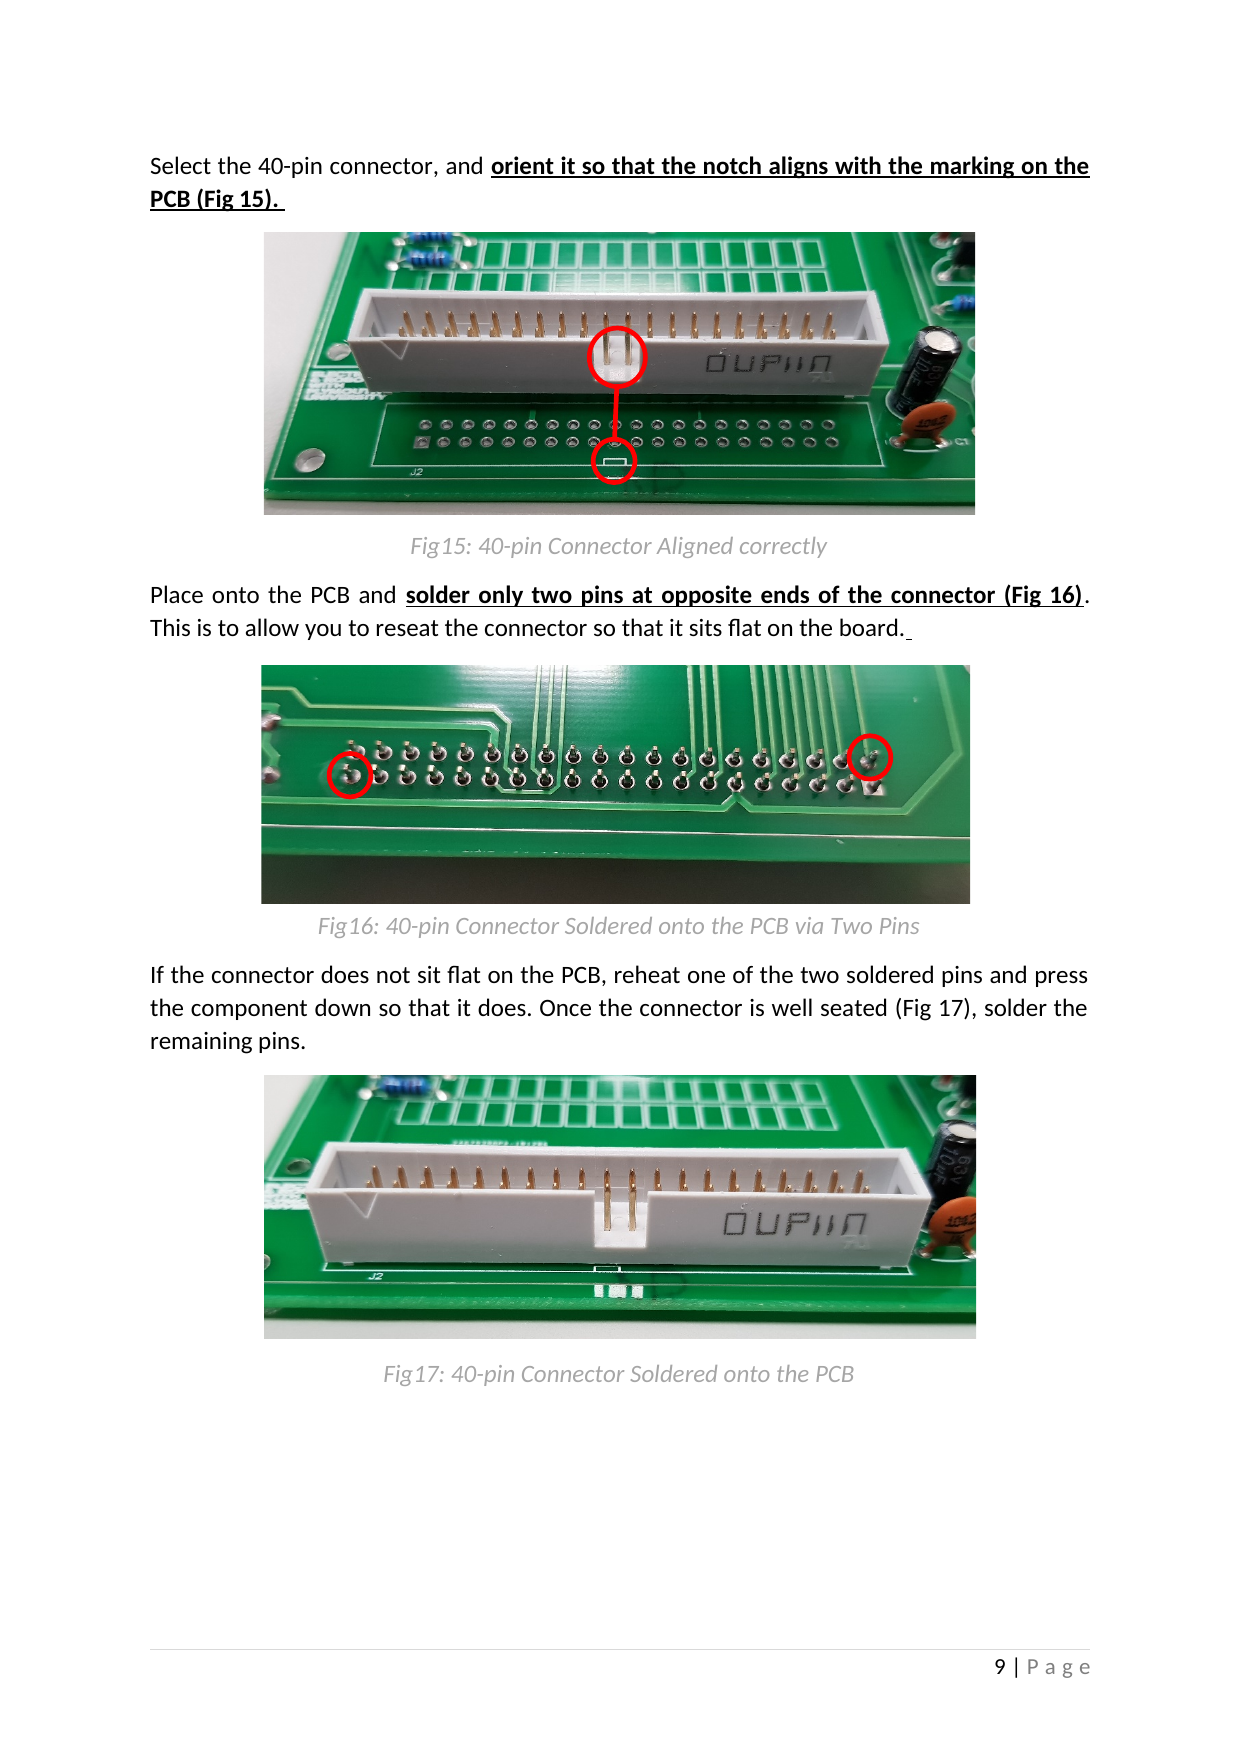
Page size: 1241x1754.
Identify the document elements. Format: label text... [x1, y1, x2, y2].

text Fig17: 40-pin Connector Soldered onto the PCB [150, 1358, 1090, 1388]
text Place onto the PCB and solder only two pins at opposite ends of the connector (Fig 16). This is to allow you to reseat the connector so that it sits flat on the board. [150, 579, 1090, 643]
text Fig15: 40-pin Connector Aligned correctly [150, 530, 1090, 561]
text If the connector does not sit flat on the PCB, reheat one of the two soldered pins and press the component down so that it does. Once the connector is well seated (Fig 17), solder the remaining pins. [150, 959, 1090, 1056]
text Fig16: 40-pin Connector Soldered onto the PCB via Two Pins [150, 910, 1090, 941]
picture [263, 232, 976, 515]
text Select the 40-pin connector, and orient it so that the notch aligns with the marking on the PCB (Fig 15). [150, 150, 1090, 213]
picture [264, 1075, 977, 1339]
picture [261, 665, 971, 904]
